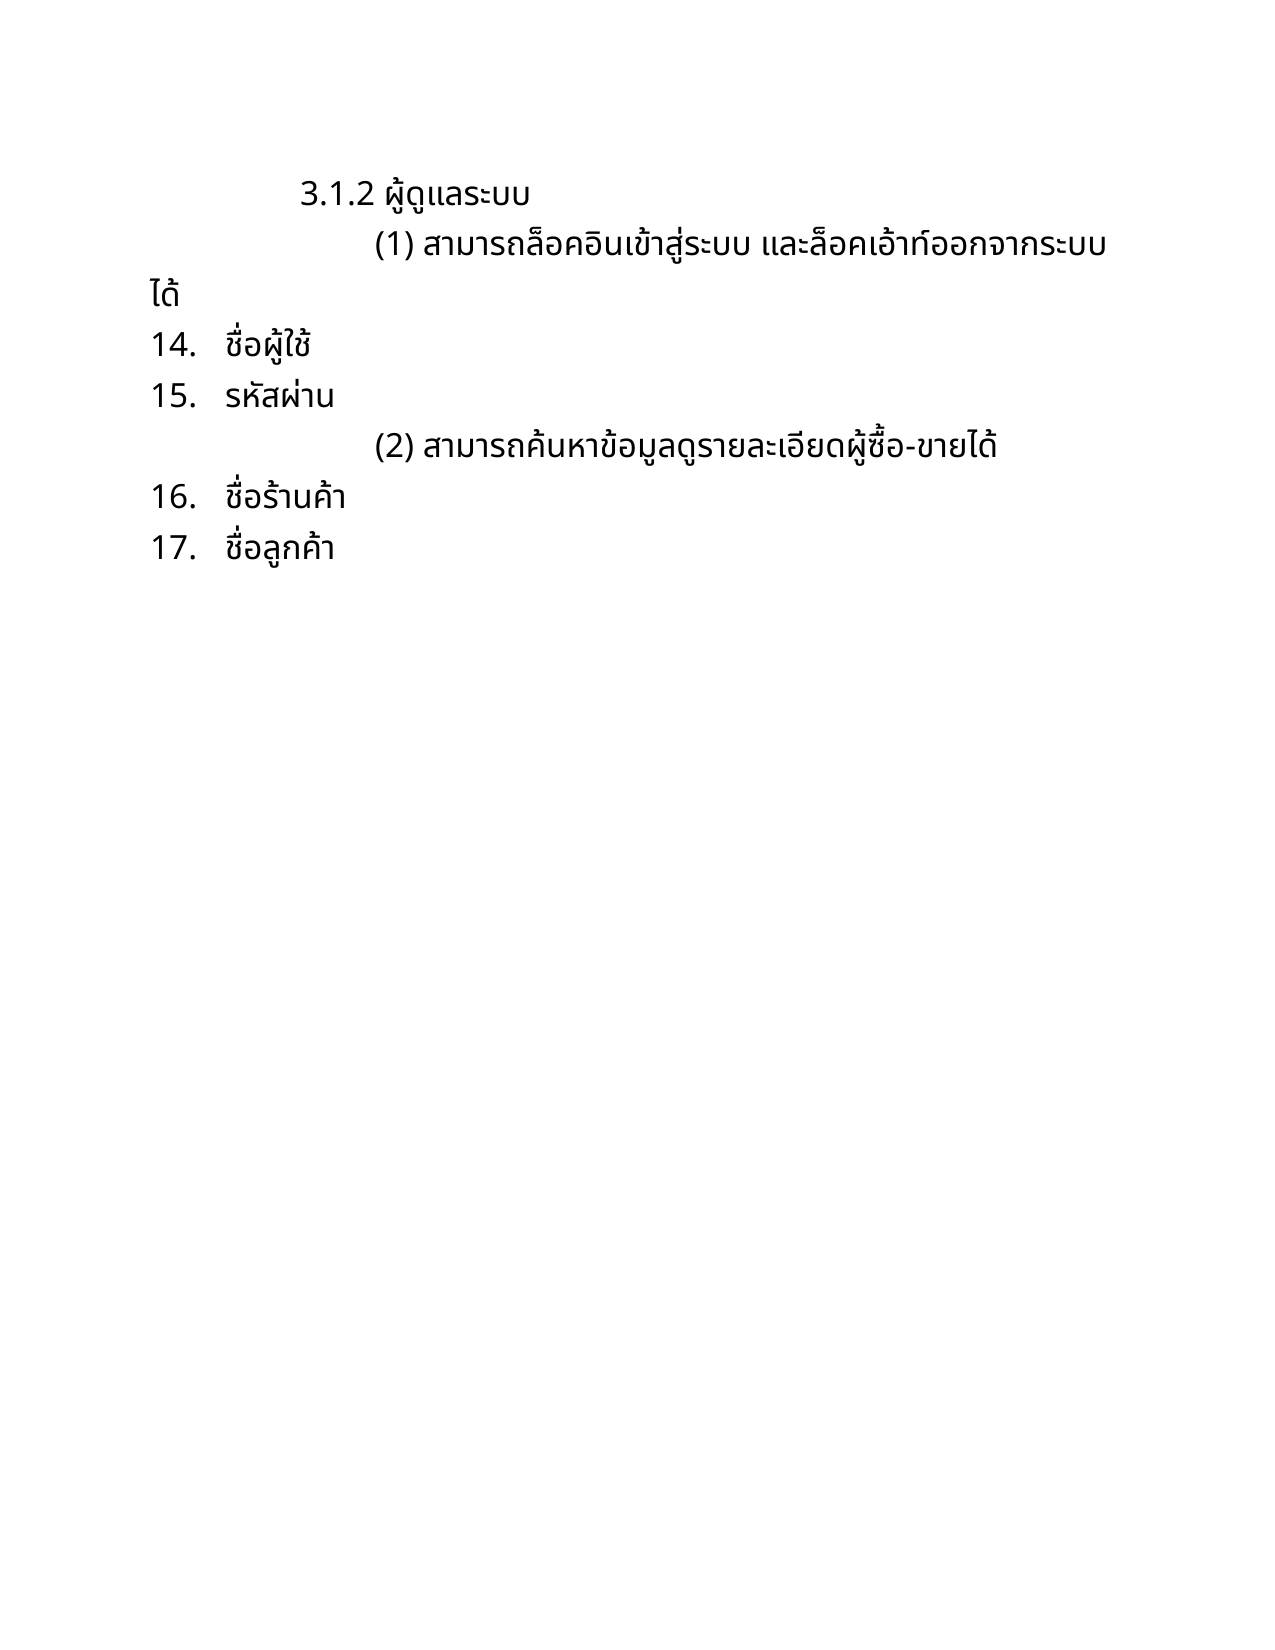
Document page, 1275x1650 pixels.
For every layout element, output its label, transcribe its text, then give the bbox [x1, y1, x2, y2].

list รหัสผ่าน [150, 372, 1125, 422]
list ชื่อผู้ใช้ [150, 321, 1125, 372]
text (1) สามารถล็อคอินเข้าสู่ระบบ และล็อคเอ้าท์ออกจากระบบได้ [150, 220, 1125, 321]
list ชื่อลูกค้า [150, 523, 1125, 574]
text (2) สามารถค้นหาข้อมูลดูรายละเอียดผู้ซื้อ-ขายได้ [300, 422, 1125, 473]
list ชื่อร้านค้า [150, 473, 1125, 523]
text 3.1.2 ผู้ดูแลระบบ [300, 169, 1125, 220]
